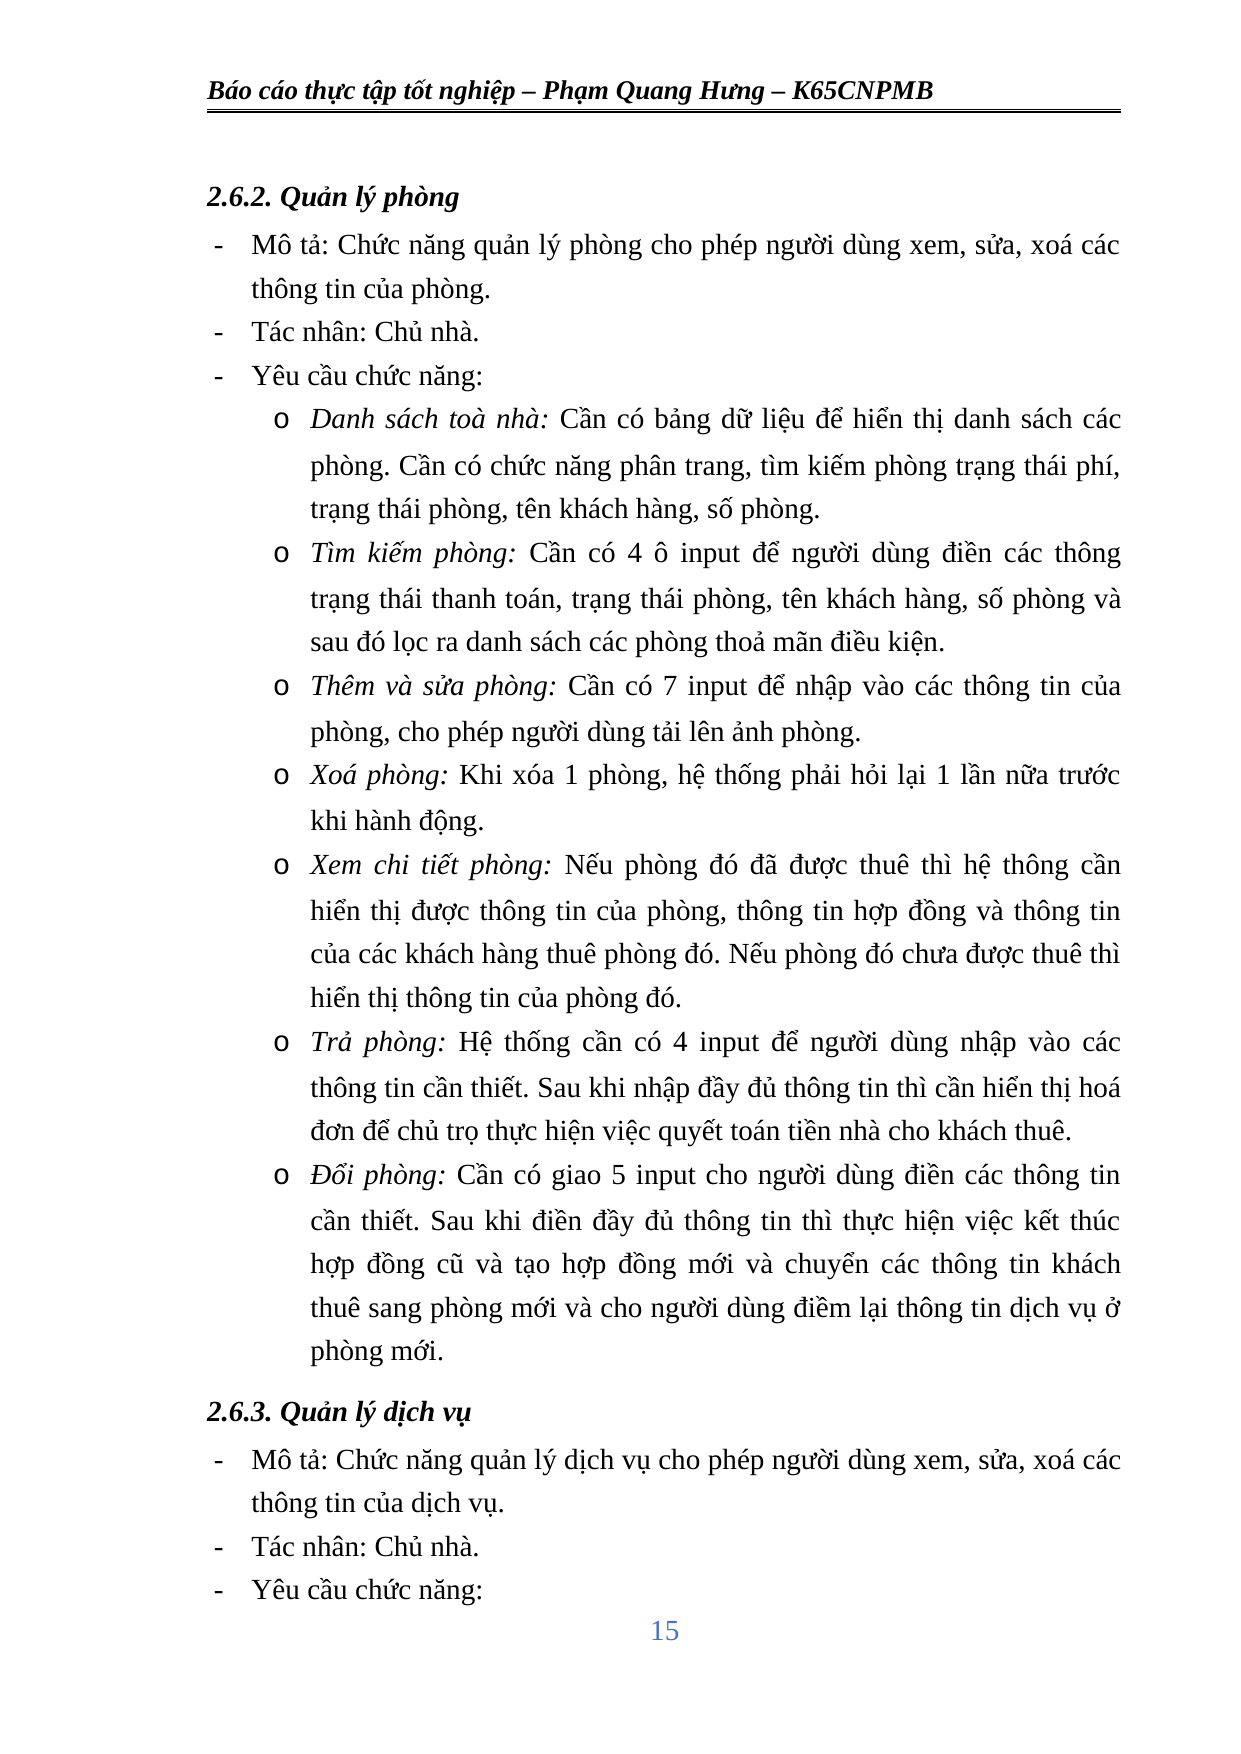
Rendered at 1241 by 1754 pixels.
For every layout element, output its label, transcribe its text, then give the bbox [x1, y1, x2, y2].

list Mô tả: Chức năng quản lý dịch vụ cho phép người dùng xem, sửa, xoá các thông tin của dịch vụ. [214, 1442, 1122, 1519]
list Tác nhân: Chủ nhà. [214, 1529, 1122, 1562]
list Đổi phòng: Cần có giao 5 input cho người dùng điền các thông tin cần thiết. Sau khi điền đầy đủ thông tin thì thực hiện việc kết thúc hợp đồng cũ và tạo hợp đồng mới và chuyển các thông tin khách thuê sang phòng mới và cho người dùng điềm lại thông tin dịch vụ ở phòng mới. [273, 1157, 1122, 1367]
list Yêu cầu chức năng: [214, 358, 1122, 392]
list Xem chi tiết phòng: Nếu phòng đó đã được thuê thì hệ thông cần hiển thị được thông tin của phòng, thông tin hợp đồng và thông tin của các khách hàng thuê phòng đó. Nếu phòng đó chưa được thuê thì hiển thị thông tin của phòng đó. [273, 847, 1122, 1014]
subtitle 2.6.3. Quản lý dịch vụ [207, 1394, 1122, 1427]
list Yêu cầu chức năng: [214, 1572, 1122, 1606]
list Trả phòng: Hệ thống cần có 4 input để người dùng nhập vào các thông tin cần thiết. Sau khi nhập đầy đủ thông tin thì cần hiển thị hoá đơn để chủ trọ thực hiện việc quyết toán tiền nhà cho khách thuê. [273, 1024, 1122, 1147]
list Xoá phòng: Khi xóa 1 phòng, hệ thống phải hỏi lại 1 lần nữa trước khi hành động. [273, 757, 1122, 837]
list Thêm và sửa phòng: Cần có 7 input để nhập vào các thông tin của phòng, cho phép người dùng tải lên ảnh phòng. [273, 668, 1122, 747]
subtitle 2.6.2. Quản lý phòng [207, 179, 1122, 213]
list Tìm kiếm phòng: Cần có 4 ô input để người dùng điền các thông trạng thái thanh toán, trạng thái phòng, tên khách hàng, số phòng và sau đó lọc ra danh sách các phòng thoả mãn điều kiện. [273, 535, 1122, 658]
list Danh sách toà nhà: Cần có bảng dữ liệu để hiển thị danh sách các phòng. Cần có chức năng phân trang, tìm kiếm phòng trạng thái phí, trạng thái phòng, tên khách hàng, số phòng. [273, 402, 1122, 525]
list Tác nhân: Chủ nhà. [214, 314, 1122, 348]
list Mô tả: Chức năng quản lý phòng cho phép người dùng xem, sửa, xoá các thông tin của phòng. [214, 227, 1122, 304]
